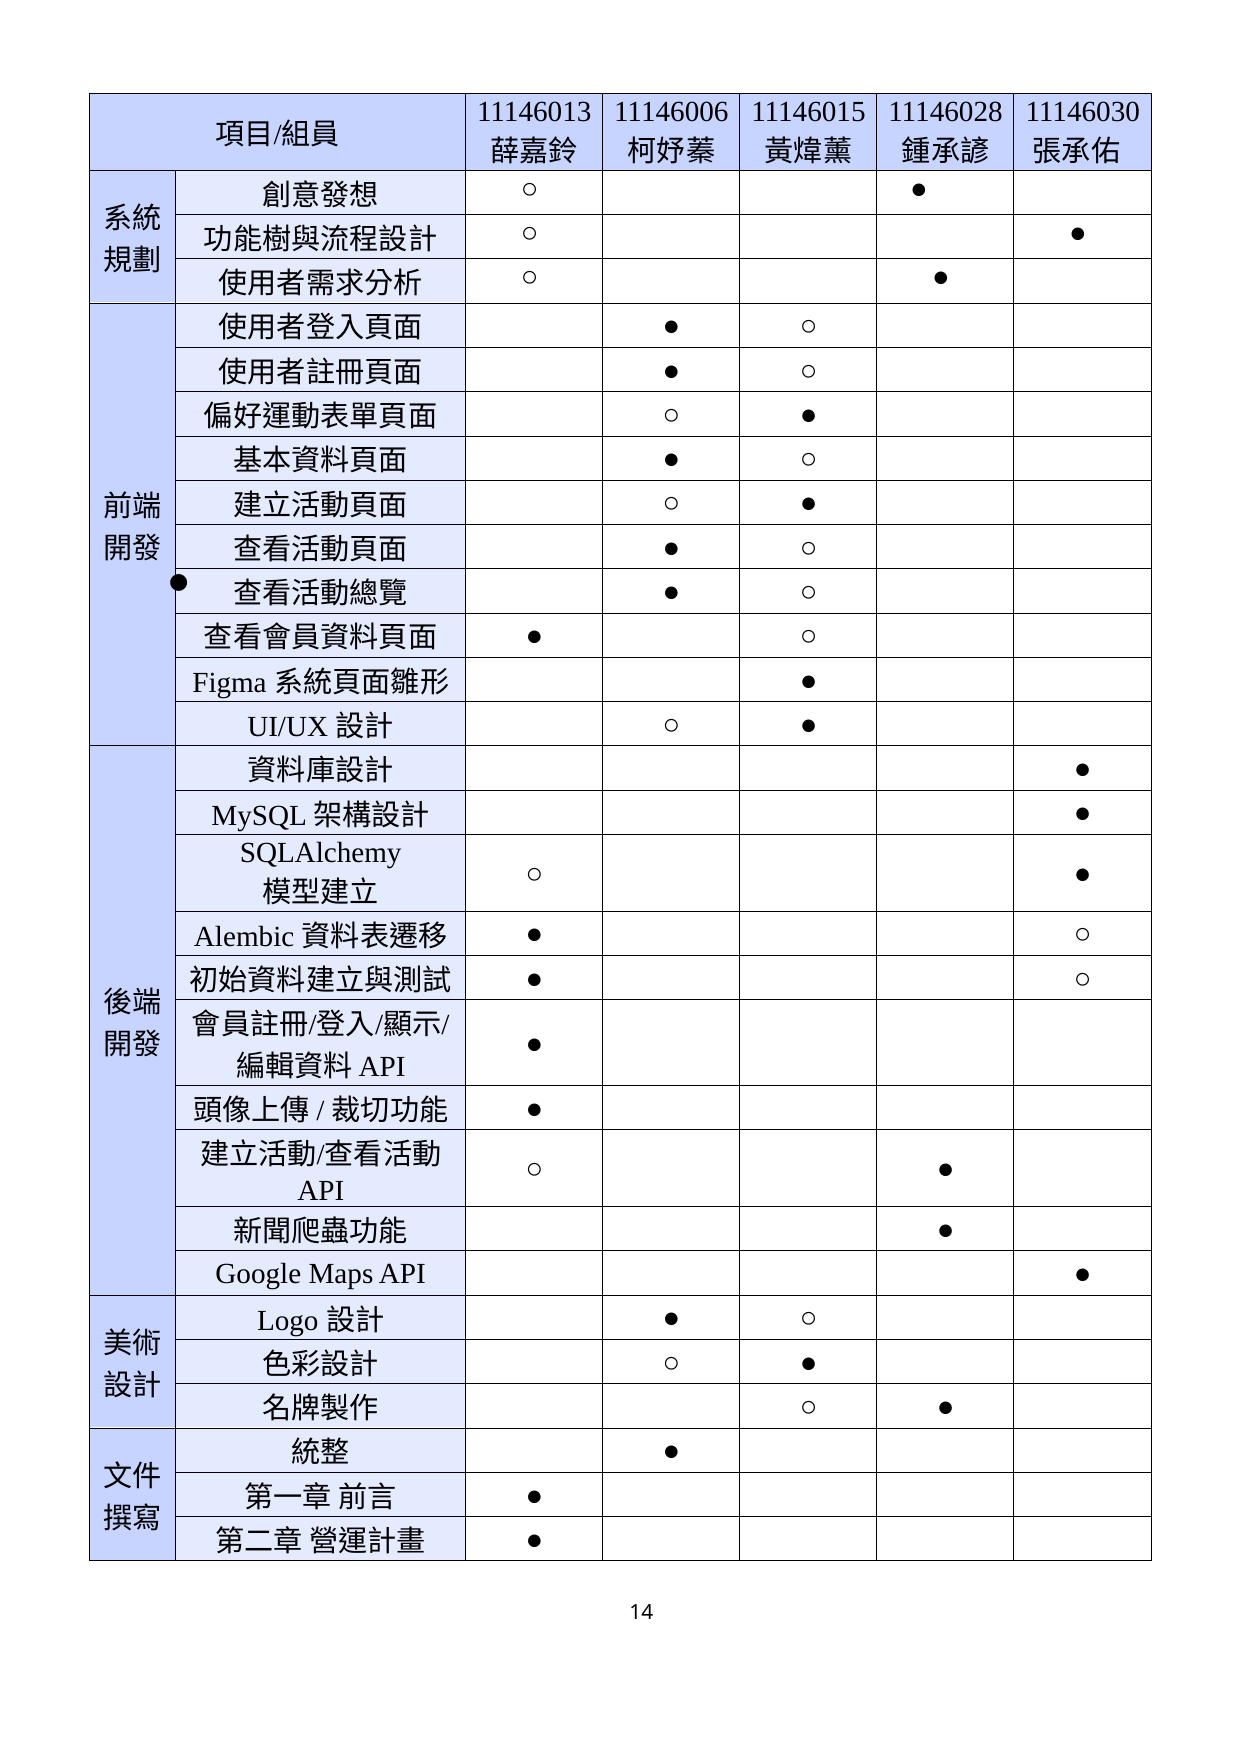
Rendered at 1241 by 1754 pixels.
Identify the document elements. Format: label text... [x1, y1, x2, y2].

table_cell [877, 304, 1013, 347]
table_cell UI/UX 設計 [176, 702, 465, 745]
table_cell [603, 1207, 739, 1250]
table_header 11146006 柯妤蓁 [603, 94, 739, 170]
table_cell 基本資料頁面 [176, 437, 465, 480]
table_cell ● [466, 1473, 602, 1516]
table_cell [877, 1000, 1013, 1085]
table_cell ● [603, 304, 739, 347]
table_cell [1014, 525, 1151, 568]
table_cell Logo 設計 [176, 1296, 465, 1339]
table_cell [1014, 614, 1151, 657]
table_cell [740, 746, 876, 790]
table_cell ○ [603, 481, 739, 524]
table_cell [1014, 1517, 1151, 1560]
table_cell [603, 614, 739, 657]
table_cell 初始資料建立與測試 [176, 956, 465, 999]
table_cell ○ [740, 1384, 876, 1427]
table_cell [740, 956, 876, 999]
table_cell ● [466, 956, 602, 999]
table_cell ○ [740, 437, 876, 480]
table_cell [740, 1130, 876, 1206]
table_cell ● [740, 1340, 876, 1383]
table_cell [1014, 1340, 1151, 1383]
table_cell [603, 1517, 739, 1560]
table_cell [877, 791, 1013, 834]
table_cell [466, 392, 602, 436]
table_cell [877, 392, 1013, 436]
table_cell ● [740, 702, 876, 745]
table_cell [1014, 1429, 1151, 1472]
table_cell [1014, 259, 1151, 302]
table_cell [603, 912, 739, 955]
table_cell 名牌製作 [176, 1384, 465, 1427]
table_cell [877, 746, 1013, 790]
table_cell 建立活動/查看活動API [176, 1130, 465, 1206]
table_cell 新聞爬蟲功能 [176, 1207, 465, 1250]
table_cell ○ [740, 348, 876, 391]
table_cell [603, 791, 739, 834]
table_cell ● [877, 1384, 1013, 1427]
table_cell [466, 702, 602, 745]
table_cell [877, 658, 1013, 701]
table_cell [466, 437, 602, 480]
table_cell [877, 1340, 1013, 1383]
table_cell 文件撰寫 [90, 1429, 175, 1560]
table_cell ○ [466, 835, 602, 911]
table_header 11146013 薛嘉鈴 [466, 94, 602, 170]
table_cell ○ [740, 525, 876, 568]
table_cell [877, 437, 1013, 480]
table_cell [877, 569, 1013, 613]
table_cell ● [1014, 791, 1151, 834]
table_cell [466, 746, 602, 790]
table_cell [1014, 658, 1151, 701]
table_cell ● [877, 259, 1013, 302]
table_cell [740, 1517, 876, 1560]
table_cell 創意發想 [176, 171, 465, 214]
table_cell 色彩設計 [176, 1340, 465, 1383]
table_cell 查看活動總覽 [176, 569, 465, 613]
table_cell ○ [740, 1296, 876, 1339]
table_cell [1014, 1384, 1151, 1427]
table_cell ● [877, 1130, 1013, 1206]
table_cell [466, 1340, 602, 1383]
table_cell [1014, 437, 1151, 480]
table_cell [877, 215, 1013, 258]
table_cell [1014, 1130, 1151, 1206]
table_cell ○ [603, 1340, 739, 1383]
table_cell 頭像上傳 / 裁切功能 [176, 1086, 465, 1129]
table_cell [603, 658, 739, 701]
table_cell ○ [1014, 912, 1151, 955]
table_cell [466, 304, 602, 347]
table_cell [740, 259, 876, 302]
table_cell [740, 1086, 876, 1129]
table_cell [603, 835, 739, 911]
table_cell ● [603, 569, 739, 613]
table_cell 會員註冊/登入/顯示/編輯資料API [176, 1000, 465, 1085]
table_cell [877, 1251, 1013, 1295]
table_cell [877, 348, 1013, 391]
table_cell [740, 1473, 876, 1516]
table_cell [1014, 348, 1151, 391]
table_cell [740, 912, 876, 955]
table_cell ● [603, 437, 739, 480]
table_cell [603, 1473, 739, 1516]
table_cell [466, 791, 602, 834]
table_cell 第一章 前言 [176, 1473, 465, 1516]
table_cell [1014, 1296, 1151, 1339]
table_cell [740, 1251, 876, 1295]
table_cell [740, 215, 876, 258]
table_cell [877, 1086, 1013, 1129]
table_cell [740, 1429, 876, 1472]
table_cell [466, 569, 602, 613]
table_cell ○ [603, 702, 739, 745]
table_cell ● [877, 1207, 1013, 1250]
table_cell [877, 956, 1013, 999]
table_cell 前端開發 [90, 304, 175, 745]
table_cell ○ [466, 259, 602, 302]
table_cell ○ [740, 569, 876, 613]
table_cell ● [603, 1429, 739, 1472]
table_cell [1014, 304, 1151, 347]
table_cell ○ [466, 1130, 602, 1206]
table_cell [466, 1251, 602, 1295]
table_header 11146030 張承佑 [1014, 94, 1151, 170]
table_cell 美術設計 [90, 1296, 175, 1427]
table_cell [466, 525, 602, 568]
table_cell ● [877, 171, 1013, 214]
table_cell [466, 1429, 602, 1472]
table_cell 偏好運動表單頁面 [176, 392, 465, 436]
table_cell [740, 835, 876, 911]
table_cell ● [1014, 835, 1151, 911]
table_header 11146028 鍾承諺 [877, 94, 1013, 170]
table_cell Google Maps API [176, 1251, 465, 1295]
table_cell [603, 171, 739, 214]
table_cell [603, 746, 739, 790]
table_cell 使用者需求分析 [176, 259, 465, 302]
table_cell [877, 1429, 1013, 1472]
table_cell [603, 259, 739, 302]
table_cell ● [466, 1000, 602, 1085]
table_cell [1014, 392, 1151, 436]
table_cell [877, 702, 1013, 745]
table_cell [1014, 1000, 1151, 1085]
table_cell [603, 1384, 739, 1427]
table_cell ● [466, 1517, 602, 1560]
table_cell ○ [603, 392, 739, 436]
table_cell ● [603, 348, 739, 391]
table_cell [1014, 702, 1151, 745]
table_cell [877, 1296, 1013, 1339]
table_cell [1014, 1086, 1151, 1129]
table_cell ● [466, 1086, 602, 1129]
table_cell [466, 481, 602, 524]
table_cell [877, 614, 1013, 657]
table_cell [1014, 171, 1151, 214]
table_cell 資料庫設計 [176, 746, 465, 790]
table_cell [603, 1000, 739, 1085]
table_cell ○ [1014, 956, 1151, 999]
table_cell [466, 658, 602, 701]
table_cell [603, 1086, 739, 1129]
table_cell 查看會員資料頁面 [176, 614, 465, 657]
table_cell [740, 1000, 876, 1085]
table_cell [877, 481, 1013, 524]
table_cell [466, 1384, 602, 1427]
table_cell [1014, 481, 1151, 524]
table_cell 第二章 營運計畫 [176, 1517, 465, 1560]
table_cell ● [466, 912, 602, 955]
table_cell 建立活動頁面 [176, 481, 465, 524]
table_cell [1014, 1473, 1151, 1516]
table_cell ○ [466, 215, 602, 258]
table_cell [603, 956, 739, 999]
table_cell [740, 791, 876, 834]
table_cell ● [740, 481, 876, 524]
table_cell ○ [466, 171, 602, 214]
table_cell [603, 1251, 739, 1295]
table_header 11146015 黃煒薰 [740, 94, 876, 170]
table_cell [466, 348, 602, 391]
table_cell ● [740, 658, 876, 701]
table_cell ● [603, 525, 739, 568]
table_header 項目/組員 [90, 94, 465, 170]
table_cell [466, 1296, 602, 1339]
table_cell 查看活動頁面 [176, 525, 465, 568]
table_cell [877, 1517, 1013, 1560]
table_cell ○ [740, 614, 876, 657]
table_cell ● [1014, 215, 1151, 258]
table_cell 系統規劃 [90, 171, 175, 302]
table_cell [603, 215, 739, 258]
table_cell 統整 [176, 1429, 465, 1472]
table_cell [877, 525, 1013, 568]
table_cell [1014, 1207, 1151, 1250]
table_cell ○ [740, 304, 876, 347]
table_cell [740, 1207, 876, 1250]
table_cell [877, 835, 1013, 911]
table_cell [466, 1207, 602, 1250]
table_cell Alembic 資料表遷移 [176, 912, 465, 955]
table_cell Figma 系統頁面雛形 [176, 658, 465, 701]
table_cell SQLAlchemy 模型建立 [176, 835, 465, 911]
table_cell ● [603, 1296, 739, 1339]
table_cell 使用者登入頁面 [176, 304, 465, 347]
table_cell [740, 171, 876, 214]
table_cell 後端開發 [90, 746, 175, 1295]
table_cell [877, 912, 1013, 955]
table_cell [603, 1130, 739, 1206]
table_cell [877, 1473, 1013, 1516]
table_cell 功能樹與流程設計 [176, 215, 465, 258]
table_cell 使用者註冊頁面 [176, 348, 465, 391]
table_cell ● [740, 392, 876, 436]
table_cell ● [1014, 746, 1151, 790]
table_cell ● [466, 614, 602, 657]
table_cell MySQL 架構設計 [176, 791, 465, 834]
table_cell ● [1014, 1251, 1151, 1295]
table_cell [1014, 569, 1151, 613]
